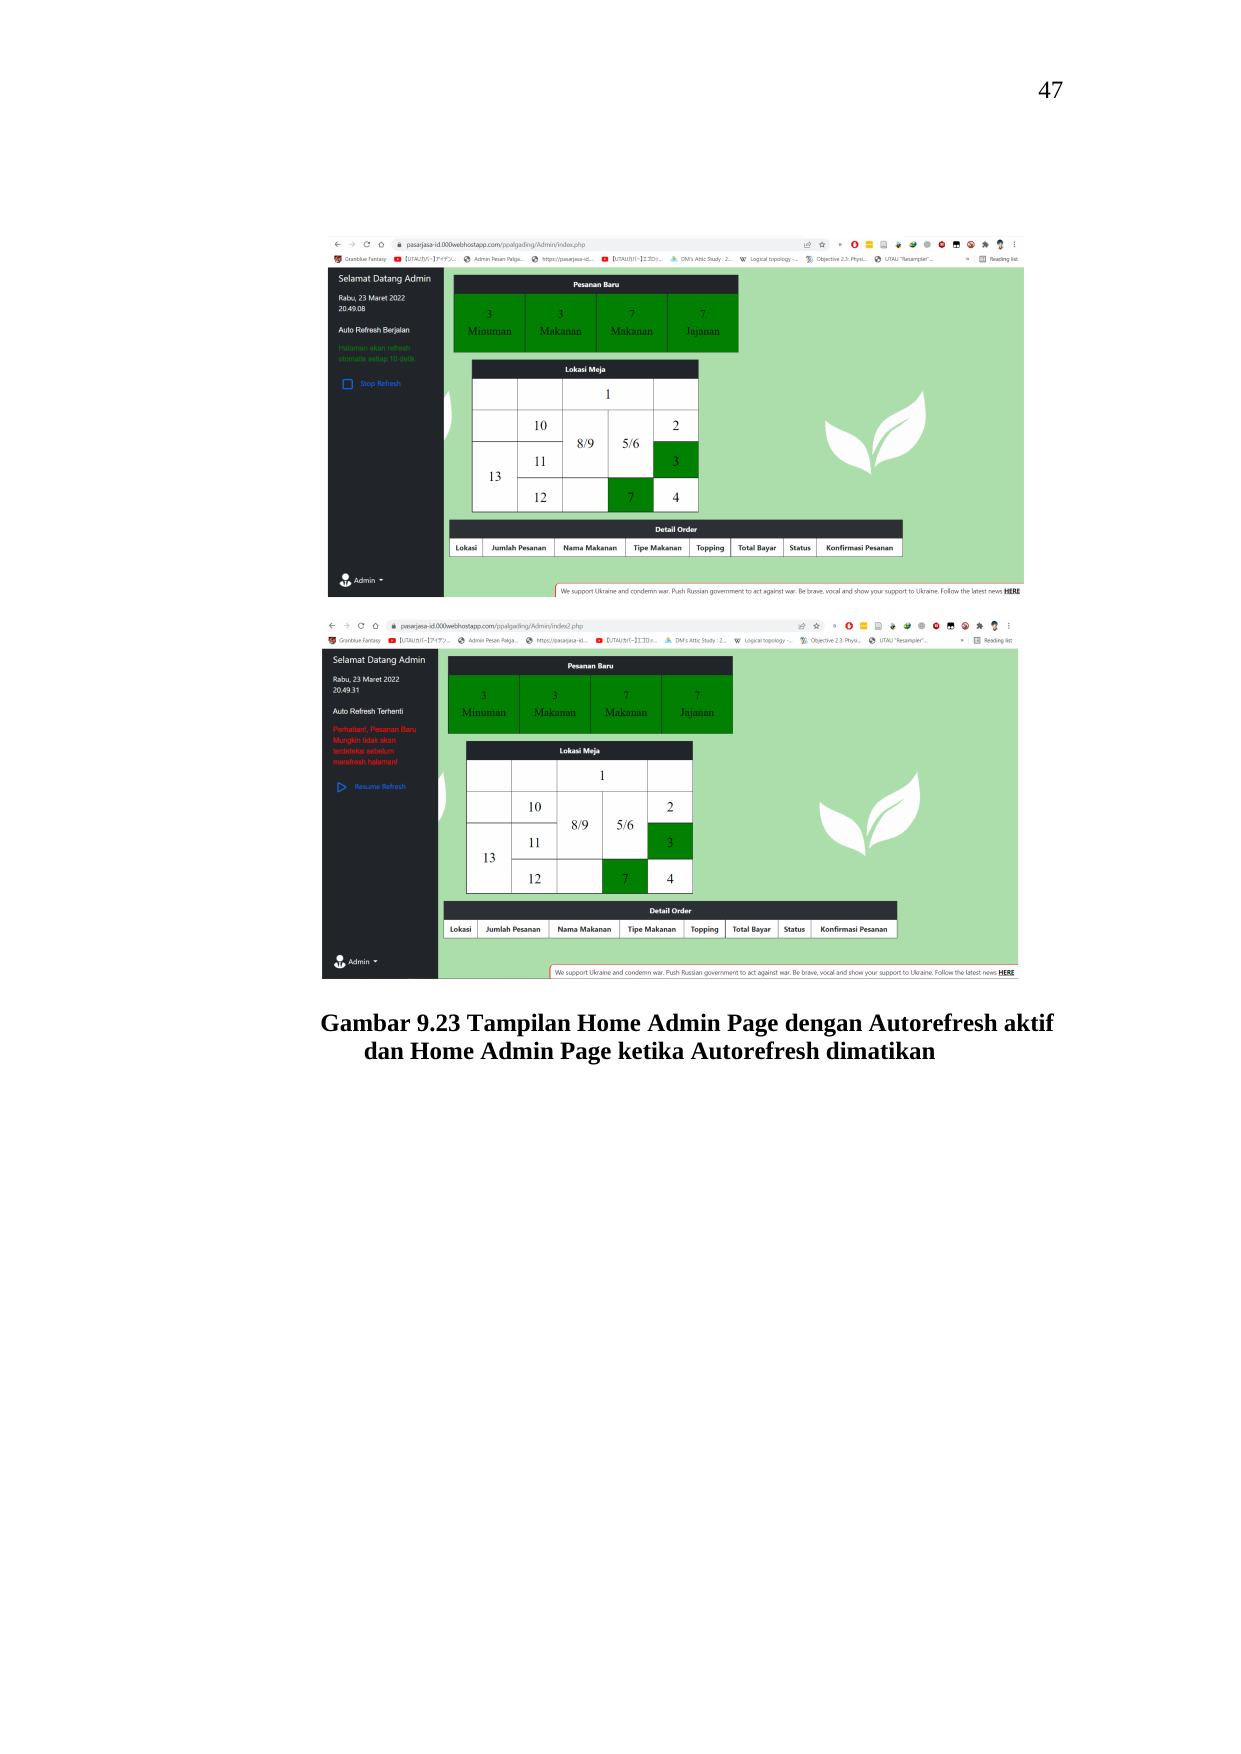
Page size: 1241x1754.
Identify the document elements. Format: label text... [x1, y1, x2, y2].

picture [322, 236, 1024, 979]
